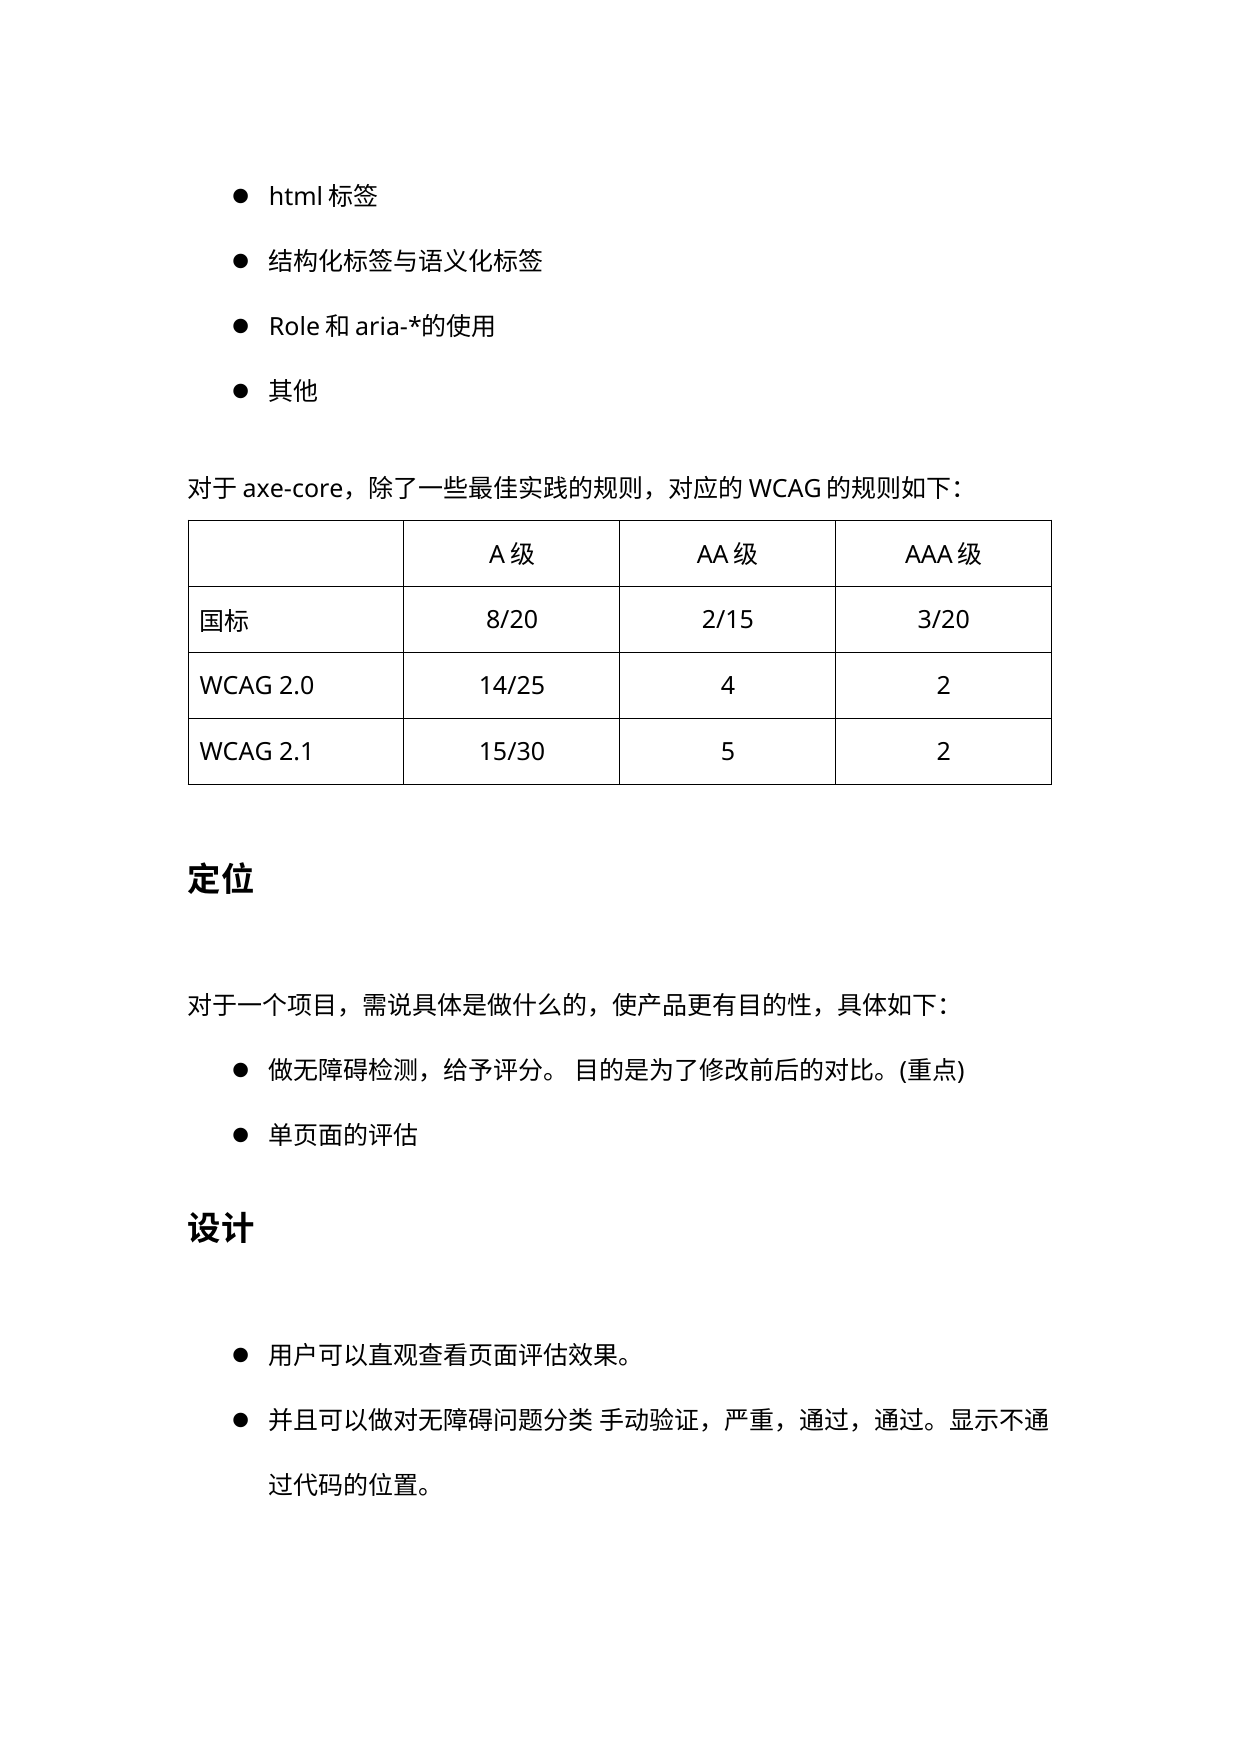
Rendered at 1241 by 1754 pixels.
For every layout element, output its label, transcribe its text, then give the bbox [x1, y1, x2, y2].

table_cell 2 [836, 719, 1051, 784]
table_cell 5 [620, 719, 835, 784]
table_cell 2/15 [620, 587, 835, 652]
table_cell 15/30 [404, 719, 619, 784]
table_cell 2 [836, 653, 1051, 718]
table_cell 8/20 [404, 587, 619, 652]
list Role和aria-*的使用 [231, 292, 1053, 357]
list 单页面的评估 [231, 1101, 1053, 1166]
list 做无障碍检测，给予评分。 目的是为了修改前后的对比。(重点) [231, 1036, 1053, 1101]
table_header AA级 [620, 521, 835, 586]
table_cell WCAG 2.0 [189, 653, 403, 718]
list 并且可以做对无障碍问题分类 手动验证，严重，通过，通过。显示不通过代码的位置。 [231, 1386, 1053, 1516]
subtitle 定位 [187, 844, 1053, 909]
table_cell 14/25 [404, 653, 619, 718]
list 其他 [231, 357, 1053, 422]
table_header A级 [404, 521, 619, 586]
table_cell 4 [620, 653, 835, 718]
list 用户可以直观查看页面评估效果。 [231, 1321, 1053, 1386]
table_cell 3/20 [836, 587, 1051, 652]
list 结构化标签与语义化标签 [231, 227, 1053, 292]
subtitle 设计 [187, 1193, 1053, 1258]
table_header [189, 521, 403, 586]
list html标签 [231, 162, 1053, 227]
table_cell 国标 [189, 587, 403, 652]
text 对于axe-core，除了一些最佳实践的规则，对应的WCAG的规则如下： [187, 454, 1053, 519]
text 对于一个项目，需说具体是做什么的，使产品更有目的性，具体如下： [187, 971, 1053, 1036]
table_header AAA级 [836, 521, 1051, 586]
table_cell WCAG 2.1 [189, 719, 403, 784]
